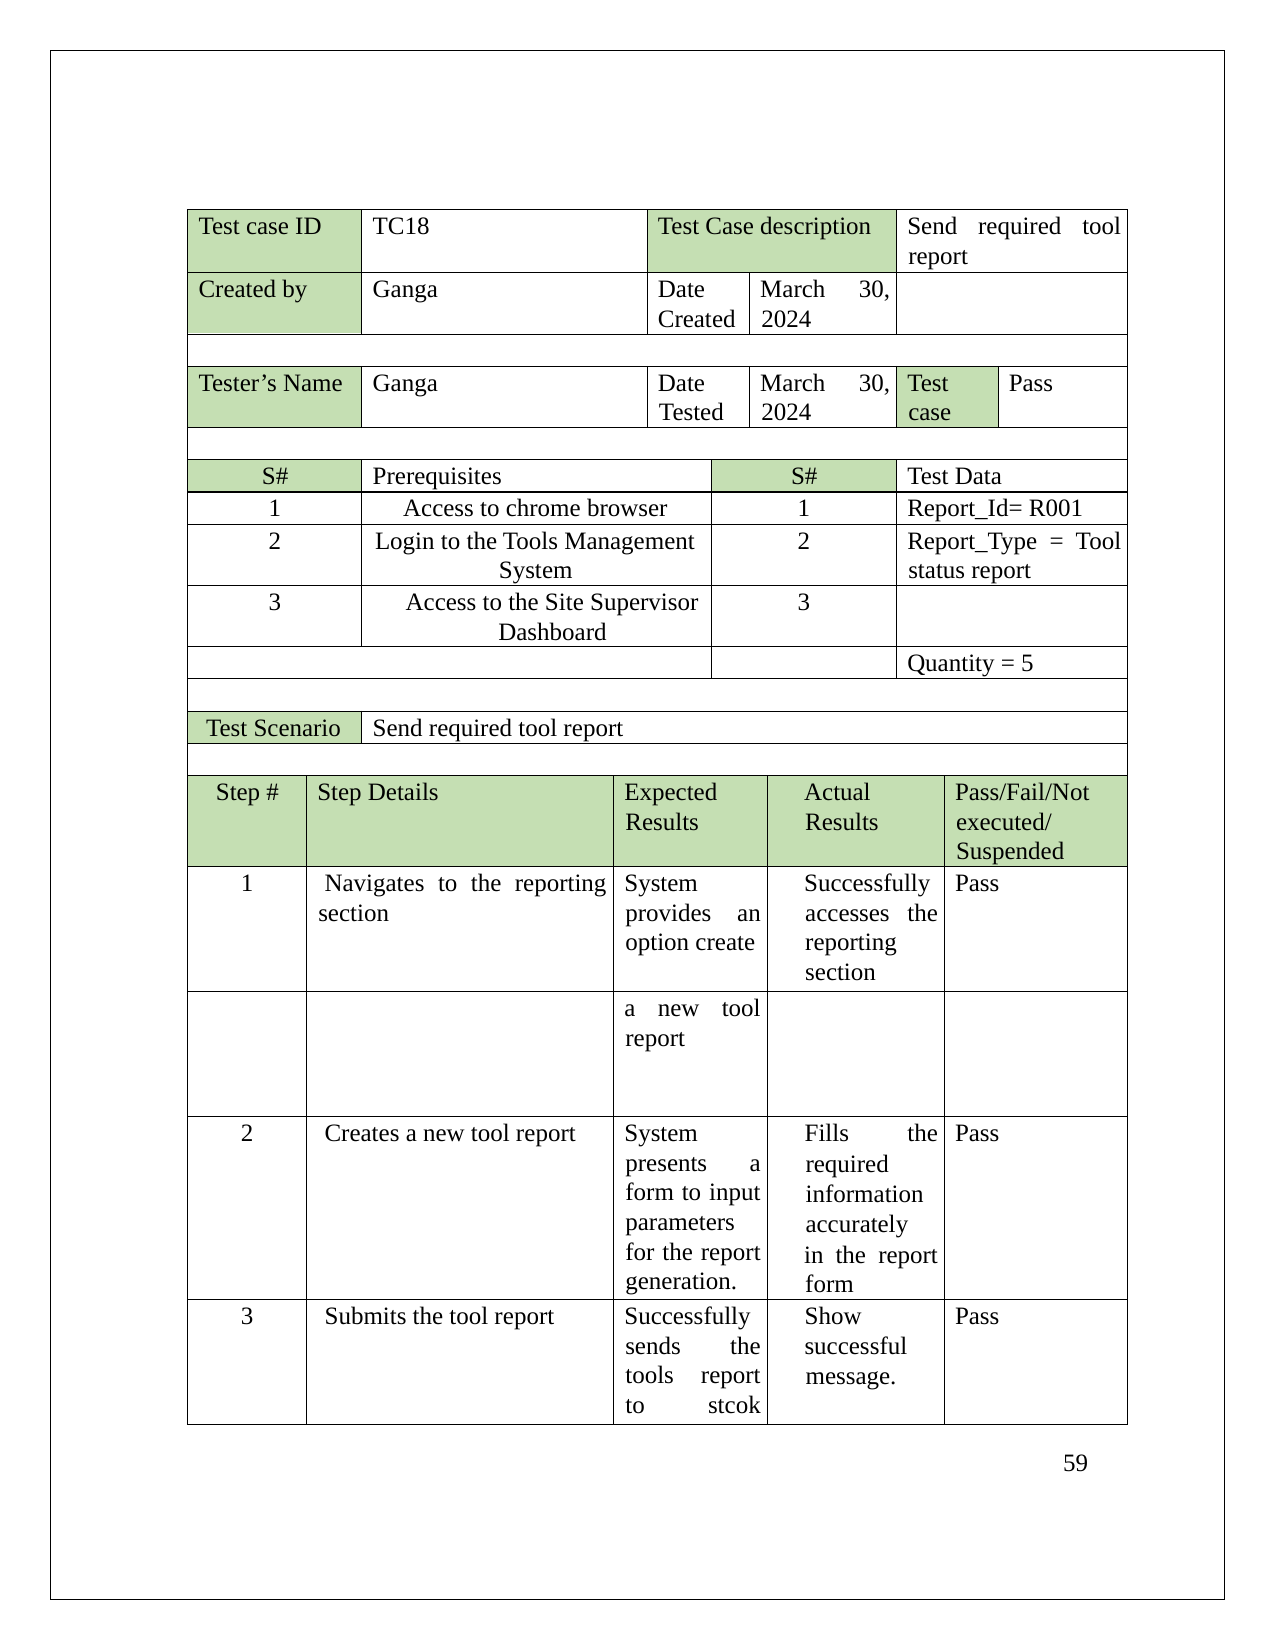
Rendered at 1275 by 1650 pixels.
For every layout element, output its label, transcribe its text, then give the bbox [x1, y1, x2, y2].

table_cell Pass [945, 867, 1127, 991]
table_cell Test Scenario [188, 712, 361, 743]
table_cell [768, 992, 944, 1116]
table_cell 1 [712, 493, 896, 524]
table_cell Creates a new tool report [307, 1117, 613, 1299]
table_header TC18 [362, 210, 647, 272]
table_cell Ganga [362, 367, 647, 427]
table_cell System provides an option create [614, 867, 767, 991]
table_cell Access to chrome browser [362, 493, 711, 524]
table_cell Tester’s Name [188, 367, 361, 427]
table_cell Test Data [897, 460, 1127, 491]
table_cell [188, 335, 1127, 366]
table_cell [307, 992, 613, 1116]
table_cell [307, 1300, 613, 1424]
table_cell Pass [999, 367, 1127, 427]
table_cell Send required tool report [362, 712, 1127, 743]
table_cell Pass [945, 1300, 1127, 1424]
table_cell March 30, 2024 [750, 367, 896, 427]
table_cell [188, 992, 306, 1116]
table_cell [188, 744, 1127, 775]
table_cell Date Tested [648, 367, 749, 427]
table_cell Quantity = 5 [897, 647, 1127, 678]
table_header Send required tool report [897, 210, 1127, 272]
table_cell Expected Results [614, 776, 767, 866]
table_cell S# [188, 460, 361, 491]
table_cell Report_Type = Tool status report [897, 525, 1127, 585]
table_cell [712, 647, 896, 678]
table_cell Step # [188, 776, 306, 866]
table_cell 1 [188, 867, 306, 991]
table_header Test Case description [648, 210, 896, 272]
table_cell Fills the required information accurately in the report form [768, 1117, 944, 1299]
table_cell 2 [712, 525, 896, 585]
table_cell Pass [945, 1117, 1127, 1299]
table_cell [614, 1300, 767, 1424]
table_cell Login to the Tools Management System [362, 525, 711, 585]
table_cell Ganga [362, 273, 647, 333]
table_cell Successfully accesses the reporting section [768, 867, 944, 991]
table_cell [188, 428, 1127, 459]
table_cell Prerequisites [362, 460, 711, 491]
table_cell [897, 586, 1127, 646]
table_cell [897, 273, 1127, 333]
table_cell [945, 992, 1127, 1116]
table_cell System presents a form to input parameters for the report generation. [614, 1117, 767, 1299]
table_cell Navigates to the reporting section [307, 867, 613, 991]
table_cell 3 [188, 1300, 306, 1424]
table_cell Actual Results [768, 776, 944, 866]
table_cell [188, 679, 1127, 711]
table_cell March 30, 2024 [750, 273, 896, 333]
table_cell 2 [188, 525, 361, 585]
table_cell [188, 647, 711, 678]
table_cell Date Created [648, 273, 749, 333]
table_cell Step Details [307, 776, 613, 866]
table_cell S# [712, 460, 896, 491]
table_cell Pass/Fail/Not executed/ Suspended [945, 776, 1127, 866]
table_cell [768, 1300, 944, 1424]
table_cell 3 [188, 586, 361, 646]
table_cell Created by [188, 273, 361, 333]
table_cell 3 [712, 586, 896, 646]
table_cell a new tool report [614, 992, 767, 1116]
table_cell Test case [897, 367, 998, 427]
table_cell Report_Id= R001 [897, 493, 1127, 524]
table_cell 1 [188, 493, 361, 524]
table_header Test case ID [188, 210, 361, 272]
table_cell 2 [188, 1117, 306, 1299]
table_cell Access to the Site Supervisor Dashboard [362, 586, 711, 646]
